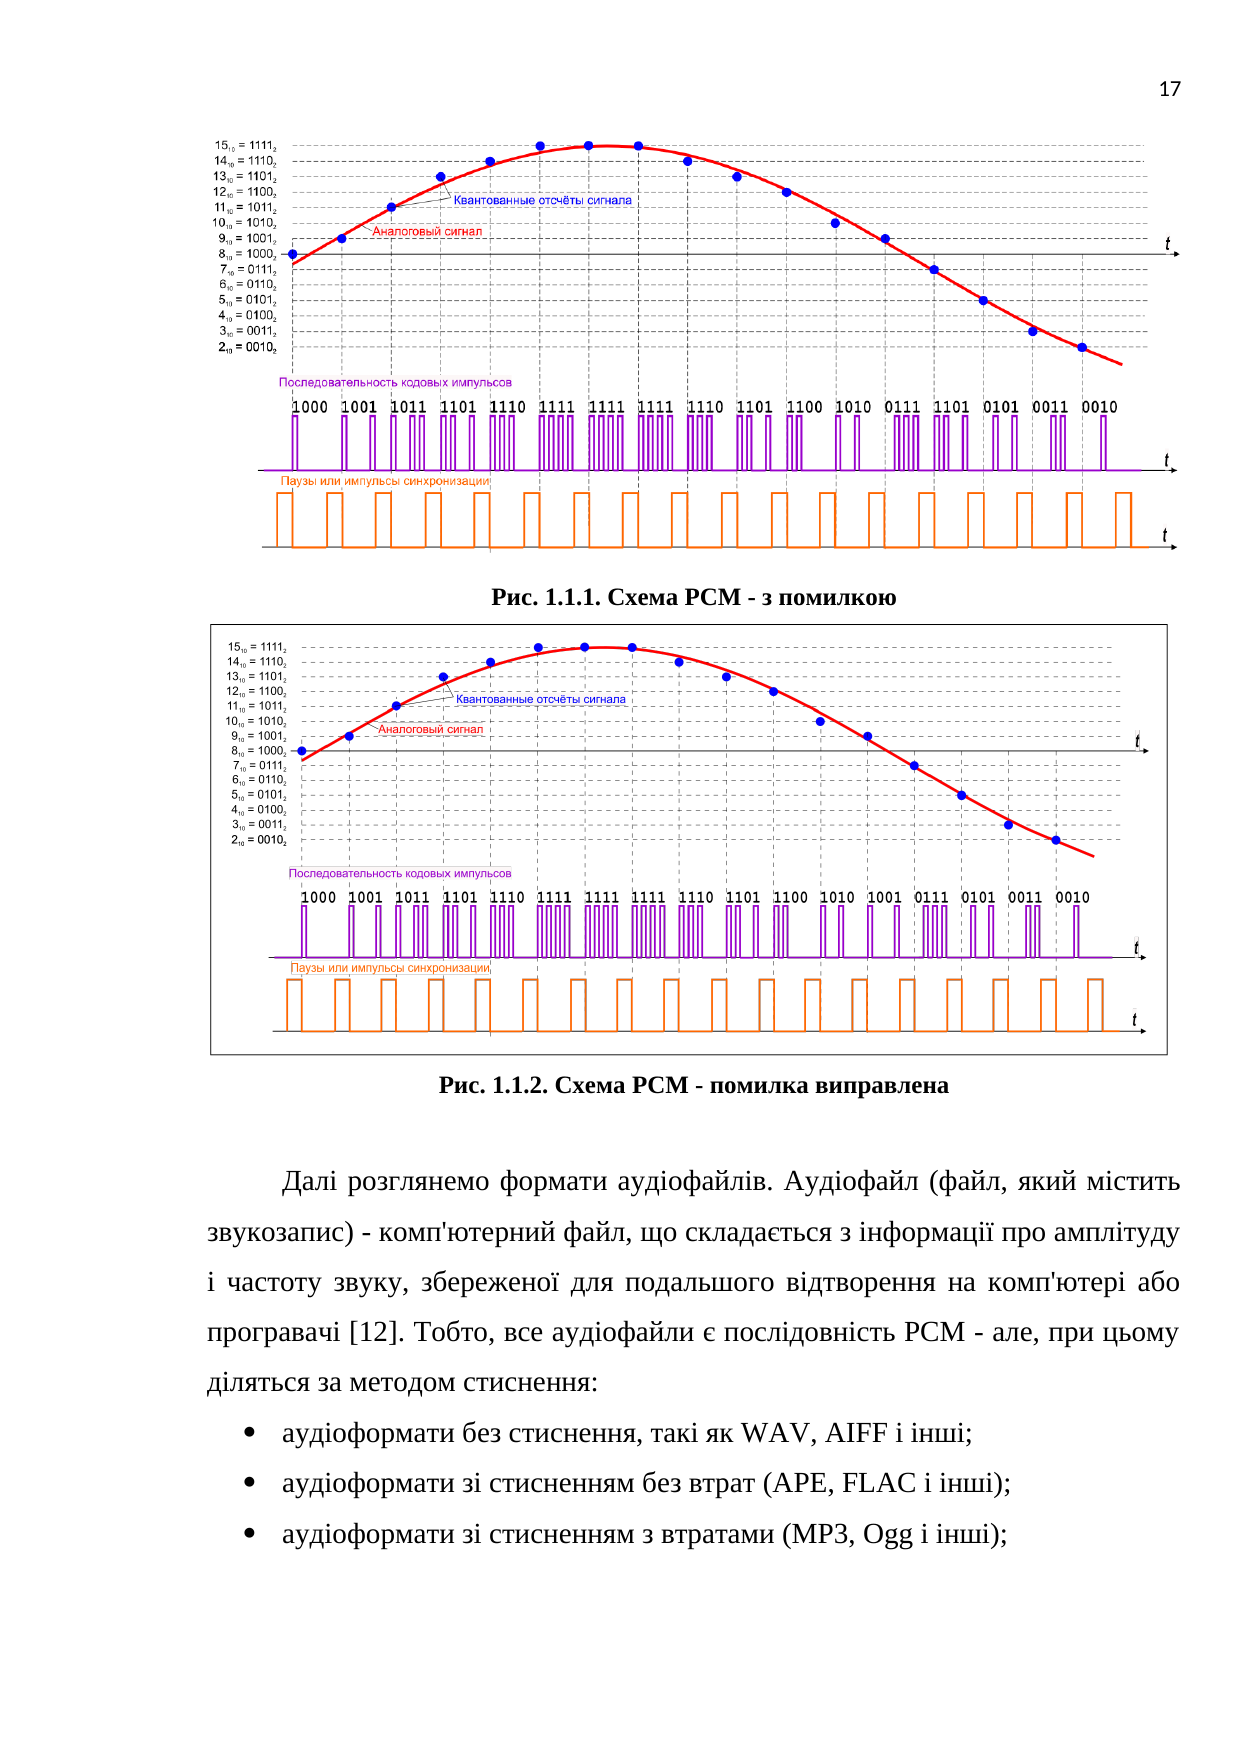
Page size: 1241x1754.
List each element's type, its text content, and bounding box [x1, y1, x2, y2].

list аудіоформати без стиснення, такі як WAV, AIFF і інші; [244, 1415, 1181, 1448]
text Рис. 1.1.2. Схема PCM - помилка виправлена [207, 1070, 1181, 1099]
picture [206, 624, 1170, 1056]
text Рис. 1.1.1. Схема PCM - з помилкою [207, 582, 1181, 610]
text Далі розглянемо формати аудіофайлів. Аудіофайл (файл, який містить звукозапис) - комп'ютерний файл, що складається з інформації про амплітуду і частоту звуку, збереженої для подальшого відтворення на комп'ютері або програвачі [12]. Тобто, все аудіофайли є послідовність PCM - але, при цьому діляться за методом стиснення: [207, 1163, 1181, 1398]
picture [206, 130, 1194, 568]
list аудіоформати зі стисненням без втрат (APE, FLAC і інші); [244, 1465, 1181, 1499]
list аудіоформати зі стисненням з втратами (MP3, Ogg і інші); [244, 1516, 1181, 1549]
